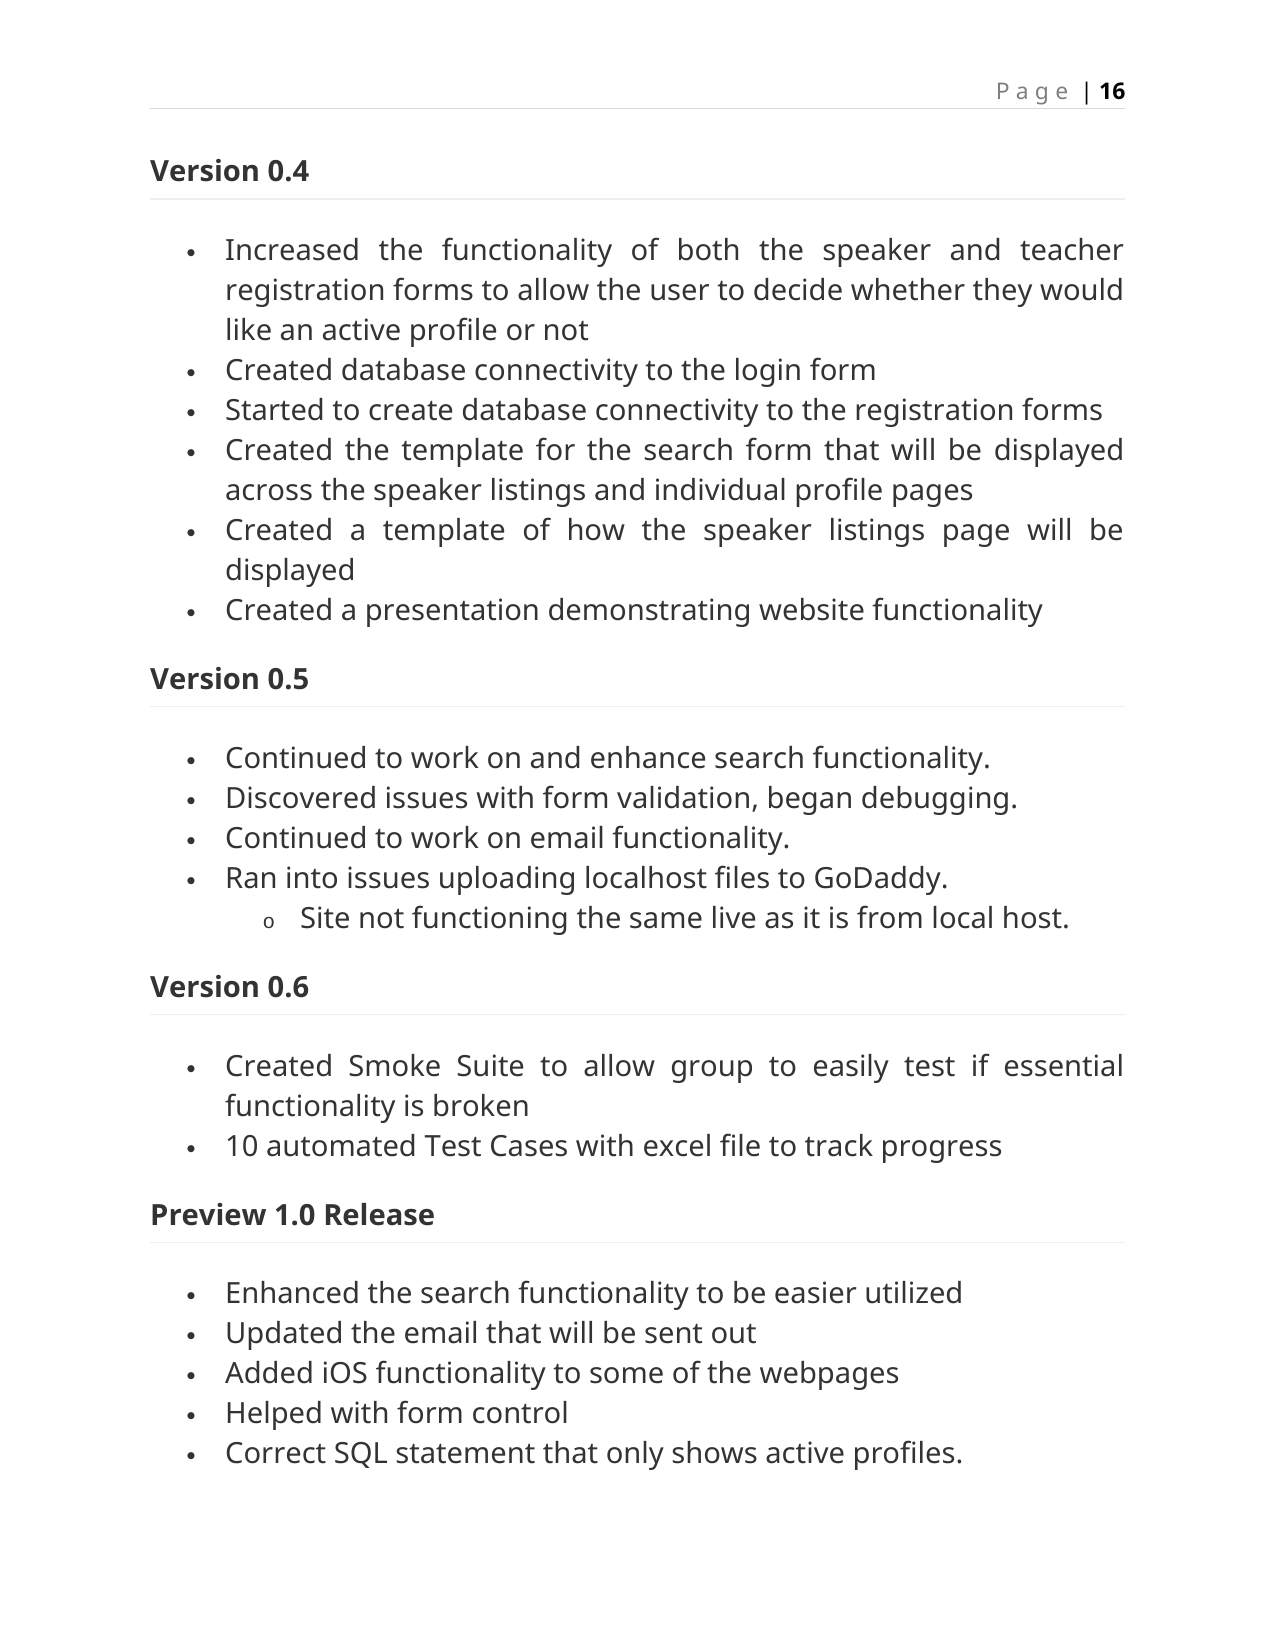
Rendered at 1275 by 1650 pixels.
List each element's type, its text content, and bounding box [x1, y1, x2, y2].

list Updated the email that will be sent out [187, 1312, 1125, 1352]
list Discovered issues with form validation, began debugging. [187, 777, 1125, 817]
list 10 automated Test Cases with excel file to track progress [187, 1124, 1125, 1164]
subtitle Version 0.5 [150, 658, 1125, 706]
list Created a presentation demonstrating website functionality [187, 589, 1125, 629]
list Continued to work on email functionality. [187, 817, 1125, 857]
list Helped with form control [187, 1392, 1125, 1432]
list Created Smoke Suite to allow group to easily test if essential functionality is broken [187, 1044, 1125, 1124]
list Continued to work on and enhance search functionality. [187, 737, 1125, 777]
list Site not functioning the same live as it is from local host. [262, 897, 1125, 937]
list Increased the functionality of both the speaker and teacher registration forms to allow the user to decide whether they would like an active profile or not [187, 229, 1125, 349]
list Created a template of how the speaker listings page will be displayed [187, 509, 1125, 589]
text Preview 1.0 Release [150, 1194, 1125, 1242]
list Started to create database connectivity to the registration forms [187, 389, 1125, 429]
list Ran into issues uploading localhost files to GoDaddy. [187, 857, 1125, 897]
list Enhanced the search functionality to be easier utilized [187, 1272, 1125, 1312]
list Correct SQL statement that only shows active profiles. [187, 1432, 1125, 1472]
list Created the template for the search form that will be displayed across the speaker listings and individual profile pages [187, 429, 1125, 509]
list Created database connectivity to the login form [187, 349, 1125, 389]
subtitle Version 0.4 [150, 150, 1125, 198]
list Added iOS functionality to some of the webpages [187, 1352, 1125, 1392]
subtitle Version 0.6 [150, 966, 1125, 1014]
